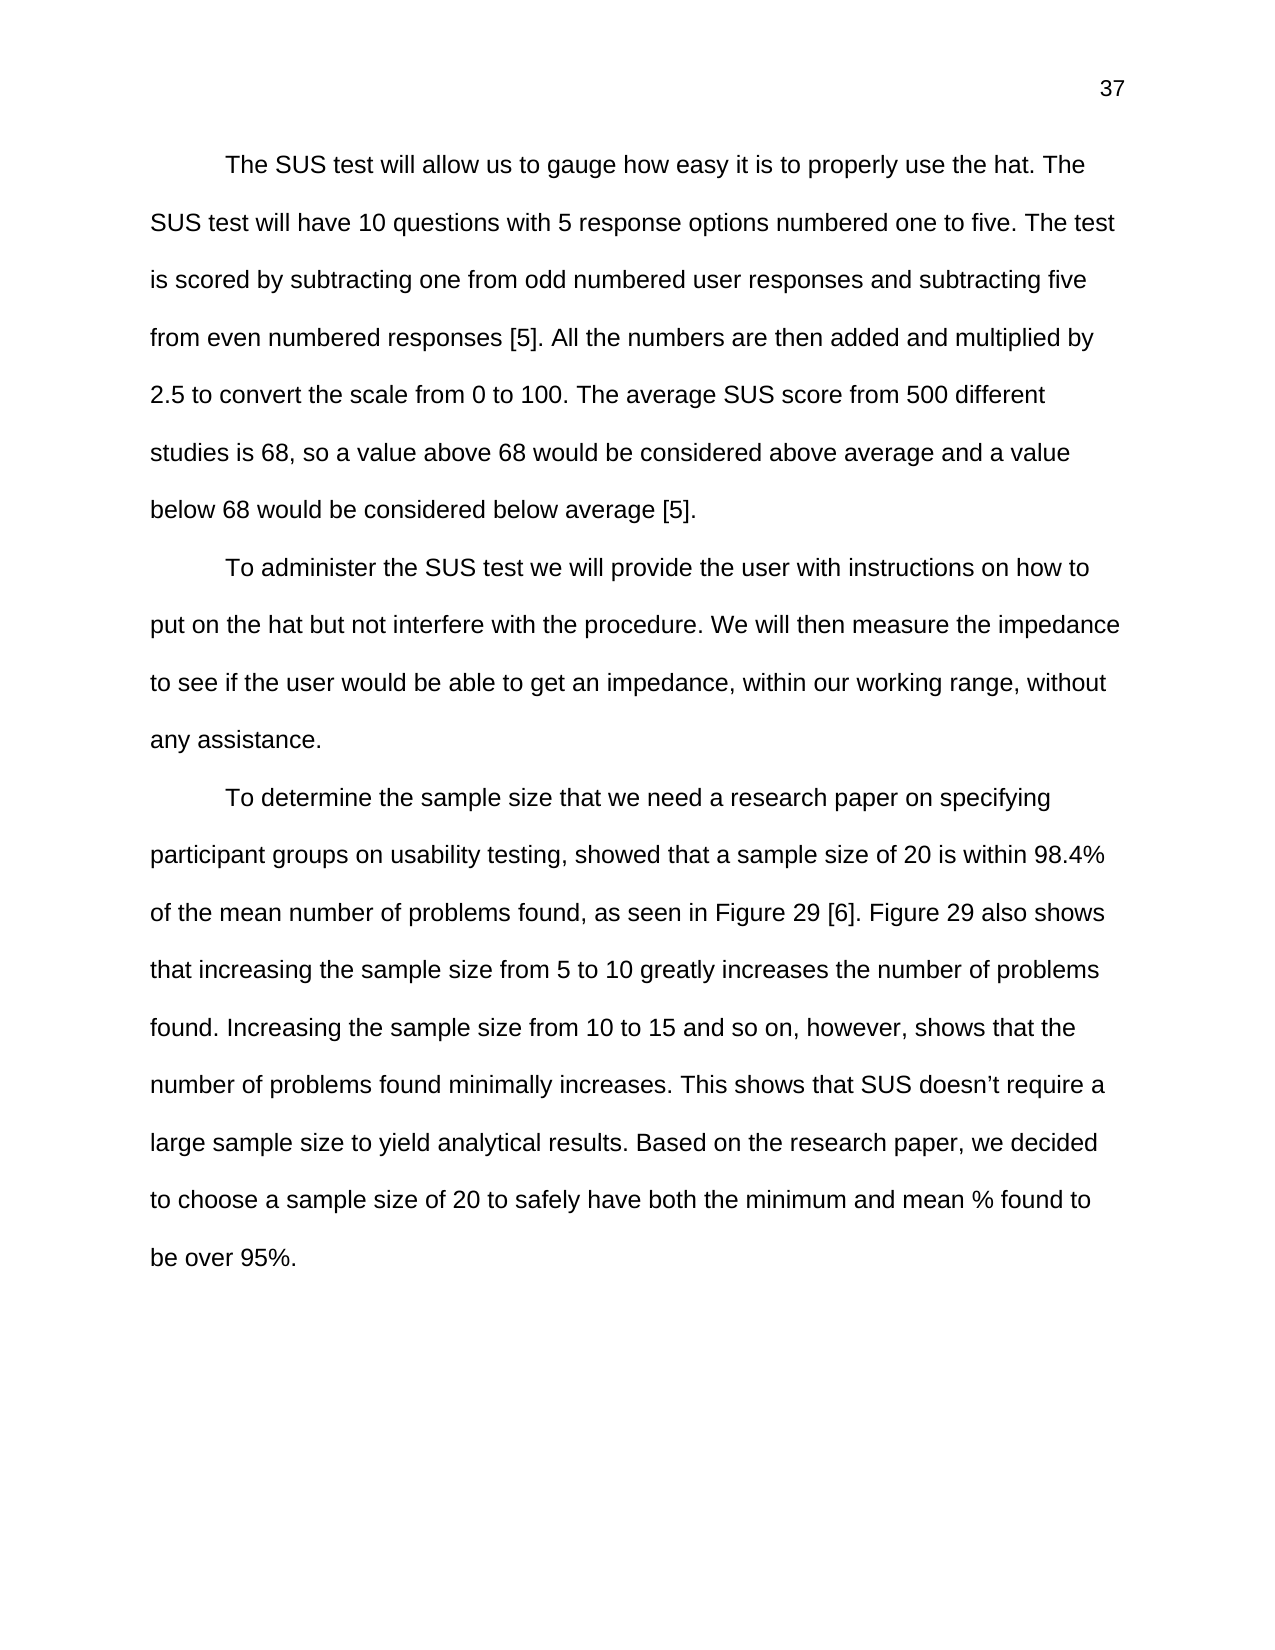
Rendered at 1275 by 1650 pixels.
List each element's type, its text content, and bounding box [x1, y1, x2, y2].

text The SUS test will allow us to gauge how easy it is to properly use the hat. The SUS test will have 10 questions with 5 response options numbered one to five. The test is scored by subtracting one from odd numbered user responses and subtracting five from even numbered responses [5]. All the numbers are then added and multiplied by 2.5 to convert the scale from 0 to 100. The average SUS score from 500 different studies is 68, so a value above 68 would be considered above average and a value below 68 would be considered below average [5]. [150, 150, 1125, 524]
text To determine the sample size that we need a research paper on specifying participant groups on usability testing, showed that a sample size of 20 is within 98.4% of the mean number of problems found, as seen in Figure 29 [6]. Figure 29 also shows that increasing the sample size from 5 to 10 greatly increases the number of problems found. Increasing the sample size from 10 to 15 and so on, however, shows that the number of problems found minimally increases. This shows that SUS doesn’t require a large sample size to yield analytical results. Based on the research paper, we decided to choose a sample size of 20 to safely have both the minimum and mean % found to be over 95%. [150, 782, 1125, 1271]
text To administer the SUS test we will provide the user with instructions on how to put on the hat but not interfere with the procedure. We will then measure the impedance to see if the user would be able to get an impedance, within our working range, without any assistance. [150, 552, 1125, 754]
